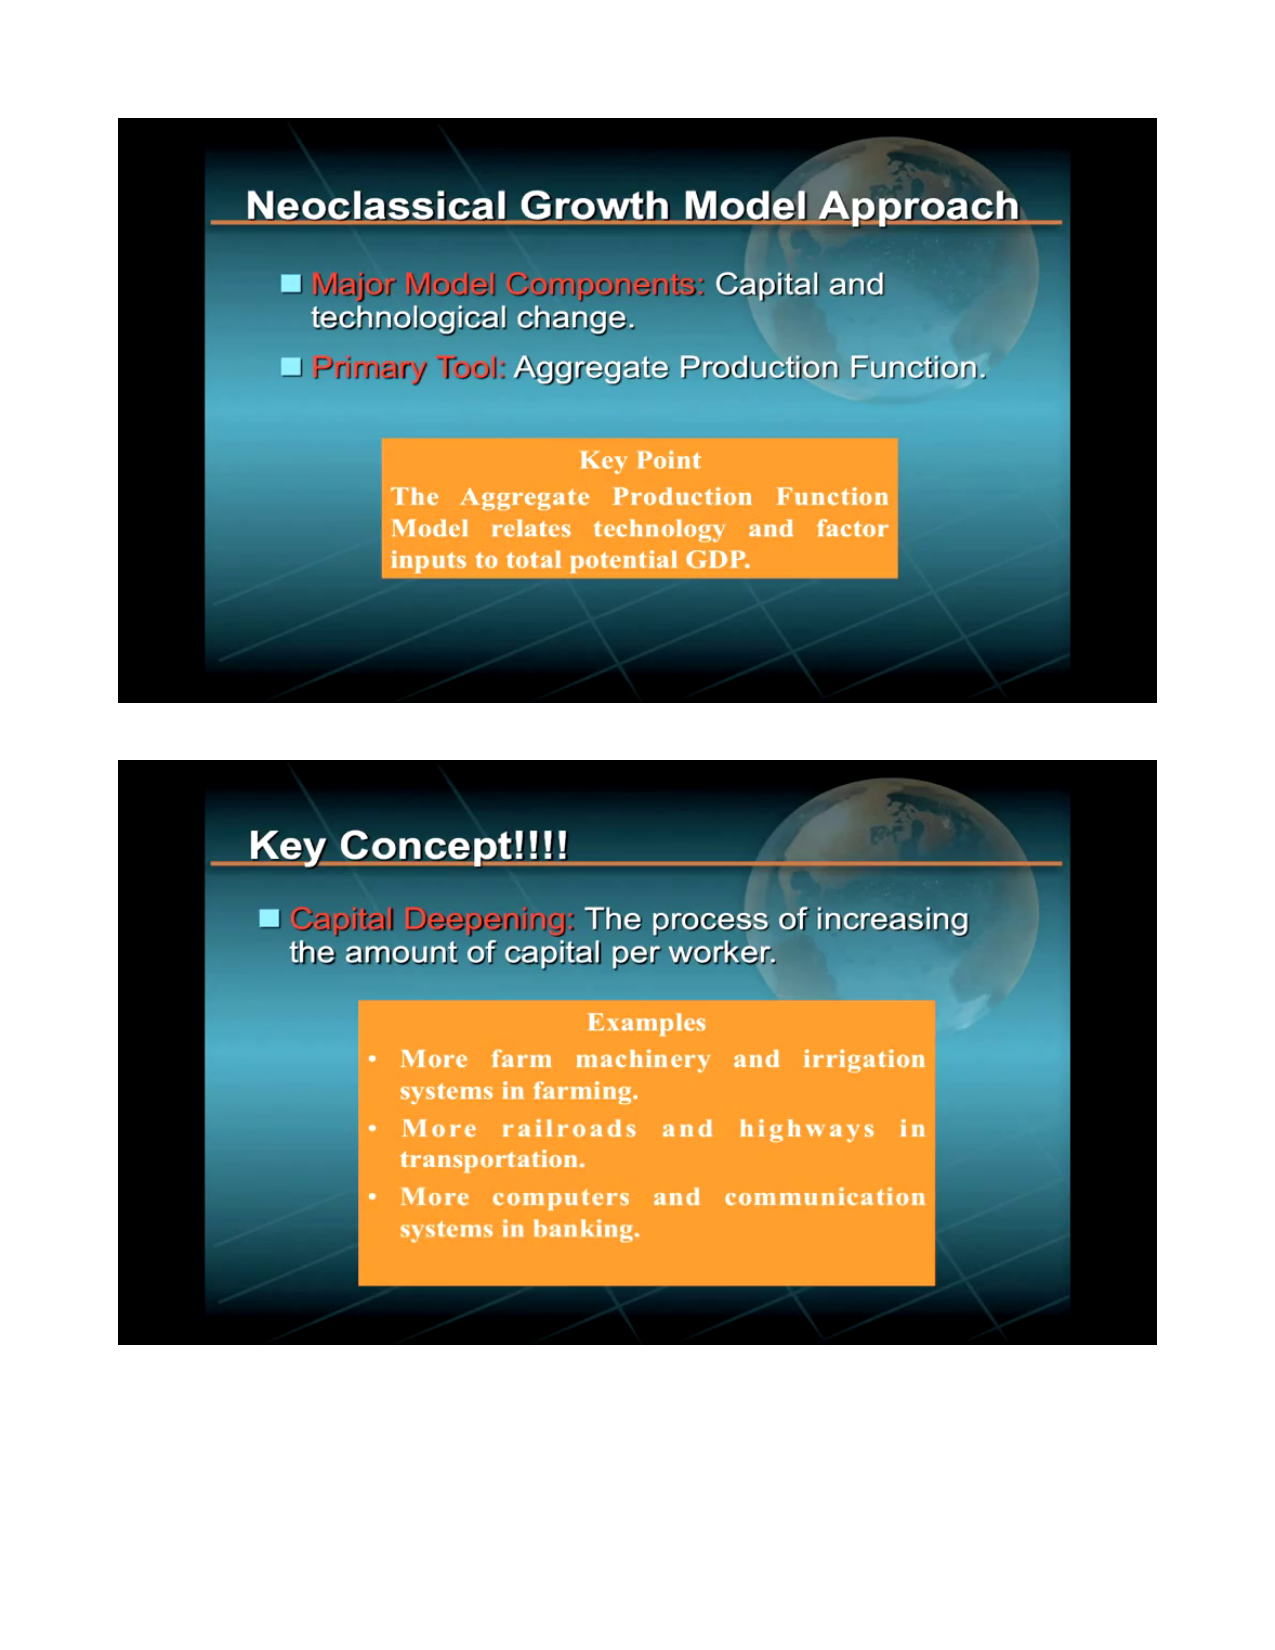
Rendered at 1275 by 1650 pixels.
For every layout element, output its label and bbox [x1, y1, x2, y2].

picture [118, 118, 1157, 703]
picture [118, 760, 1157, 1345]
